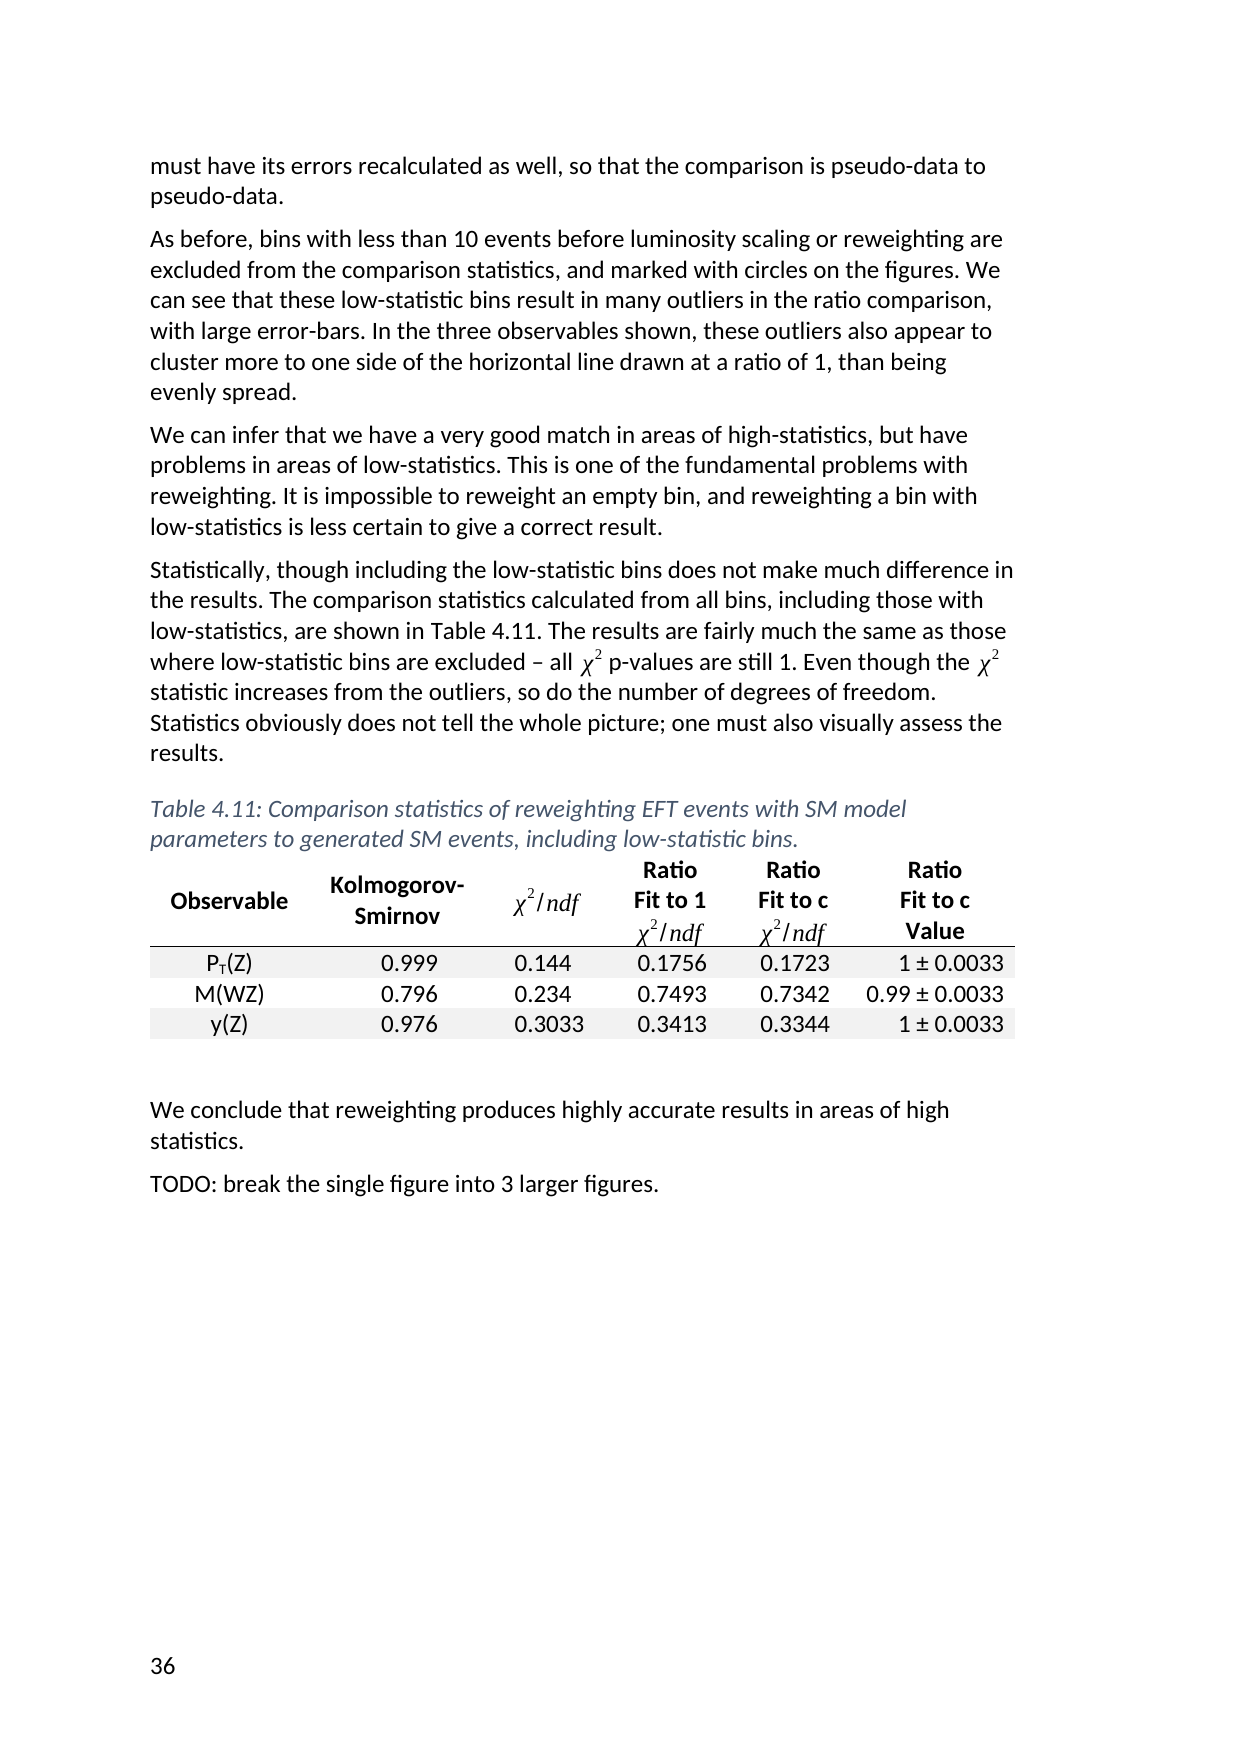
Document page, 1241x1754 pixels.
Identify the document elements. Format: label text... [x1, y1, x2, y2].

text We can infer that we have a very good match in areas of high-statistics, but have problems in areas of low-statistics. This is one of the fundamental problems with reweighting. It is impossible to reweight an empty bin, and reweighting a bin with low-statistics is less certain to give a correct result. [150, 419, 1015, 541]
table_cell 0.1723 [732, 947, 855, 978]
table_cell 0.3413 [609, 1008, 732, 1039]
table_cell 0.1756 [609, 947, 732, 978]
table_header Ratio Fit to c [732, 854, 855, 946]
table_header Ratio Fit to c Value [855, 854, 1015, 946]
table_cell 0.144 [486, 947, 609, 978]
table_cell 0.7342 [732, 978, 855, 1008]
table_cell 1 ± 0.0033 [855, 947, 1015, 978]
table_header Observable [150, 854, 309, 946]
table_cell y(Z) [150, 1008, 309, 1039]
table_cell 0.99 ± 0.0033 [855, 978, 1015, 1008]
table_cell 0.796 [309, 978, 486, 1008]
table_header Ratio Fit to 1 [609, 854, 732, 946]
table_cell 0.234 [486, 978, 609, 1008]
table_header [486, 854, 609, 946]
table_cell 0.3344 [732, 1008, 855, 1039]
text We conclude that reweighting produces highly accurate results in areas of high statistics. [150, 1094, 1015, 1155]
text TODO: break the single figure into 3 larger figures. [150, 1168, 1015, 1198]
table_cell M(WZ) [150, 978, 309, 1008]
table_cell 0.976 [309, 1008, 486, 1039]
table_cell 1 ± 0.0033 [855, 1008, 1015, 1039]
table_header Kolmogorov- Smirnov [309, 854, 486, 946]
table_cell 0.7493 [609, 978, 732, 1008]
table_cell 0.999 [309, 947, 486, 978]
text As before, bins with less than 10 events before luminosity scaling or reweighting are excluded from the comparison statistics, and marked with circles on the figures. We can see that these low-statistic bins result in many outliers in the ratio comparison, with large error-bars. In the three observables shown, these outliers also appear to cluster more to one side of the horizontal line drawn at a ratio of 1, than being evenly spread. [150, 223, 1015, 407]
table_cell PT(Z) [150, 947, 309, 978]
table_cell 0.3033 [486, 1008, 609, 1039]
